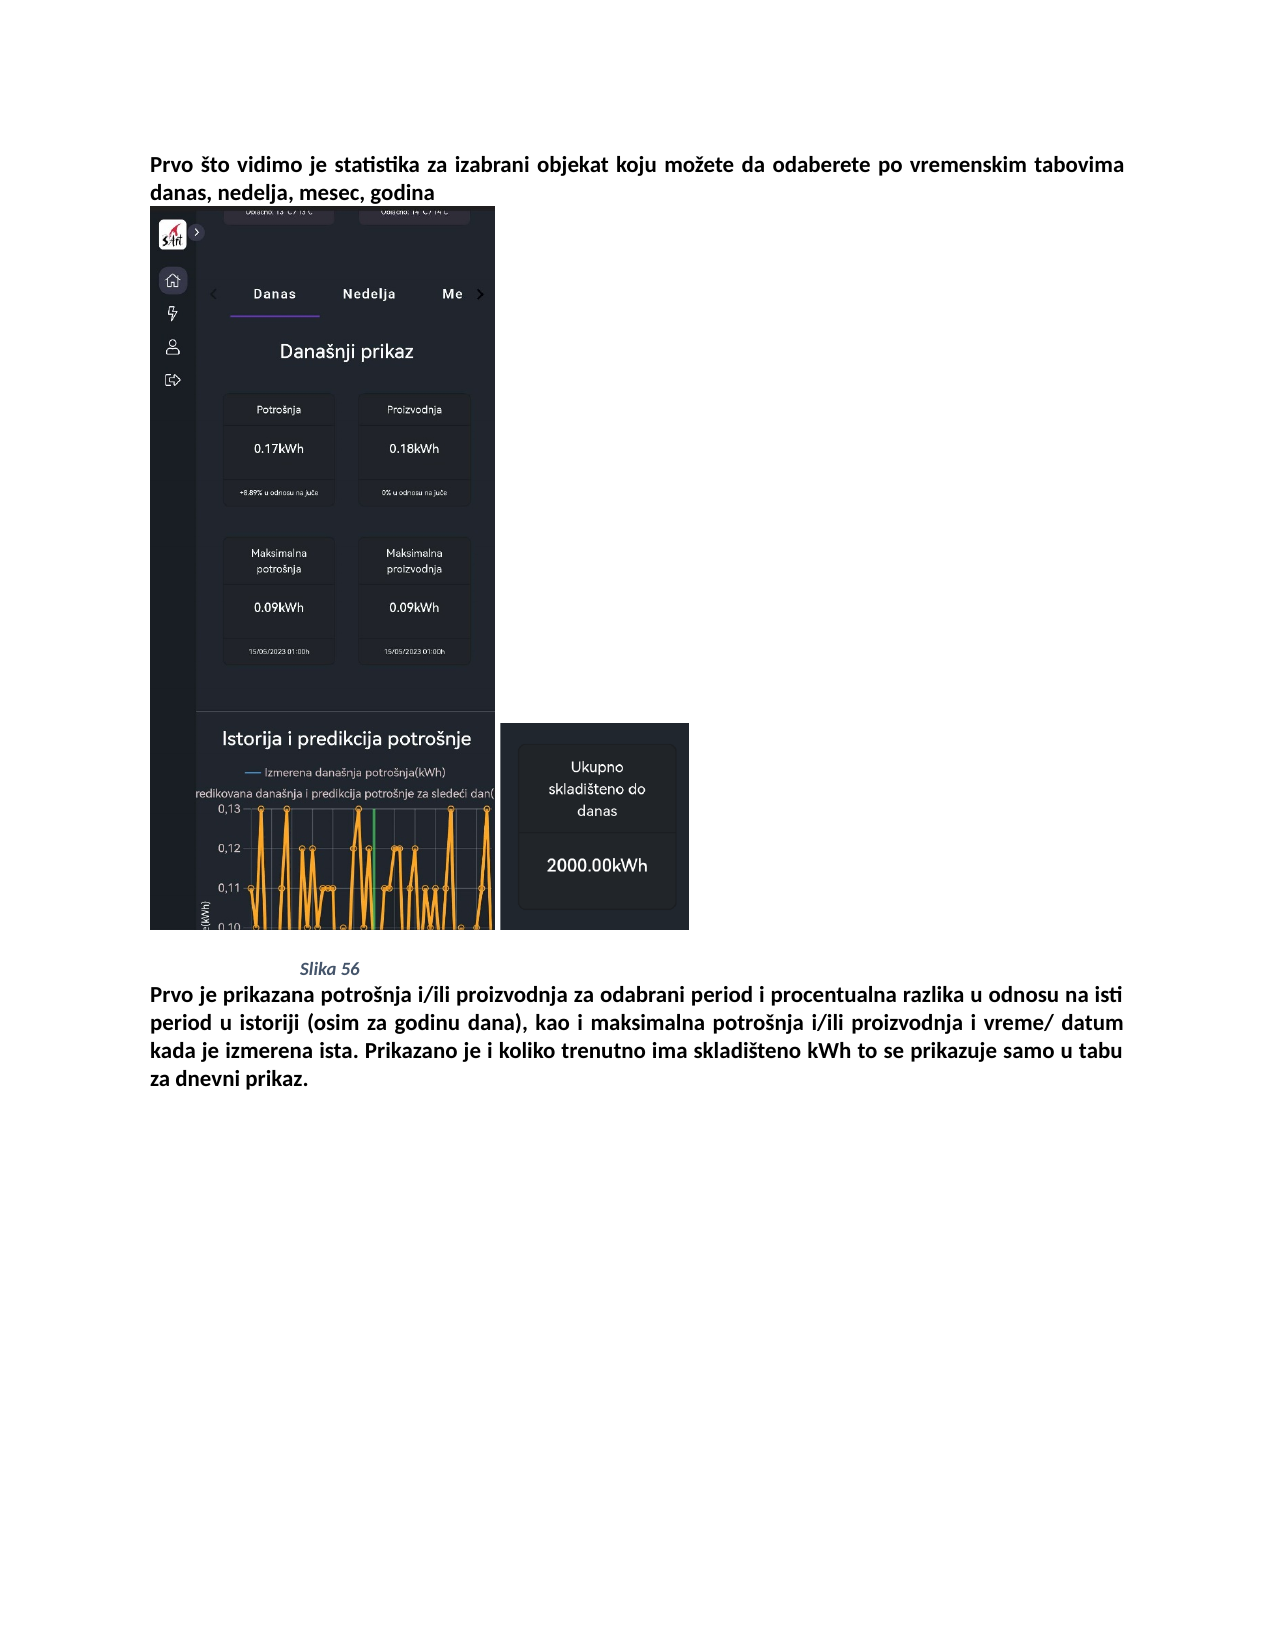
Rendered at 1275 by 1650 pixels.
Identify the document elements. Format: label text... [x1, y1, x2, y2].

text Prvo je prikazana potrošnja i/ili proizvodnja za odabrani period i procentualna razlika u odnosu na isti period u istoriji (osim za godinu dana), kao i maksimalna potrošnja i/ili proizvodnja i vreme/ datum kada je izmerena ista. Prikazano je i koliko trenutno ima skladišteno kWh to se prikazuje samo u tabu za dnevni prikaz. [150, 980, 1125, 1092]
picture [150, 206, 495, 930]
picture [500, 723, 689, 930]
text Slika 56 [225, 957, 1125, 980]
text Prvo što vidimo je statistika za izabrani objekat koju možete da odaberete po vremenskim tabovima danas, nedelja, mesec, godina [150, 150, 1125, 206]
